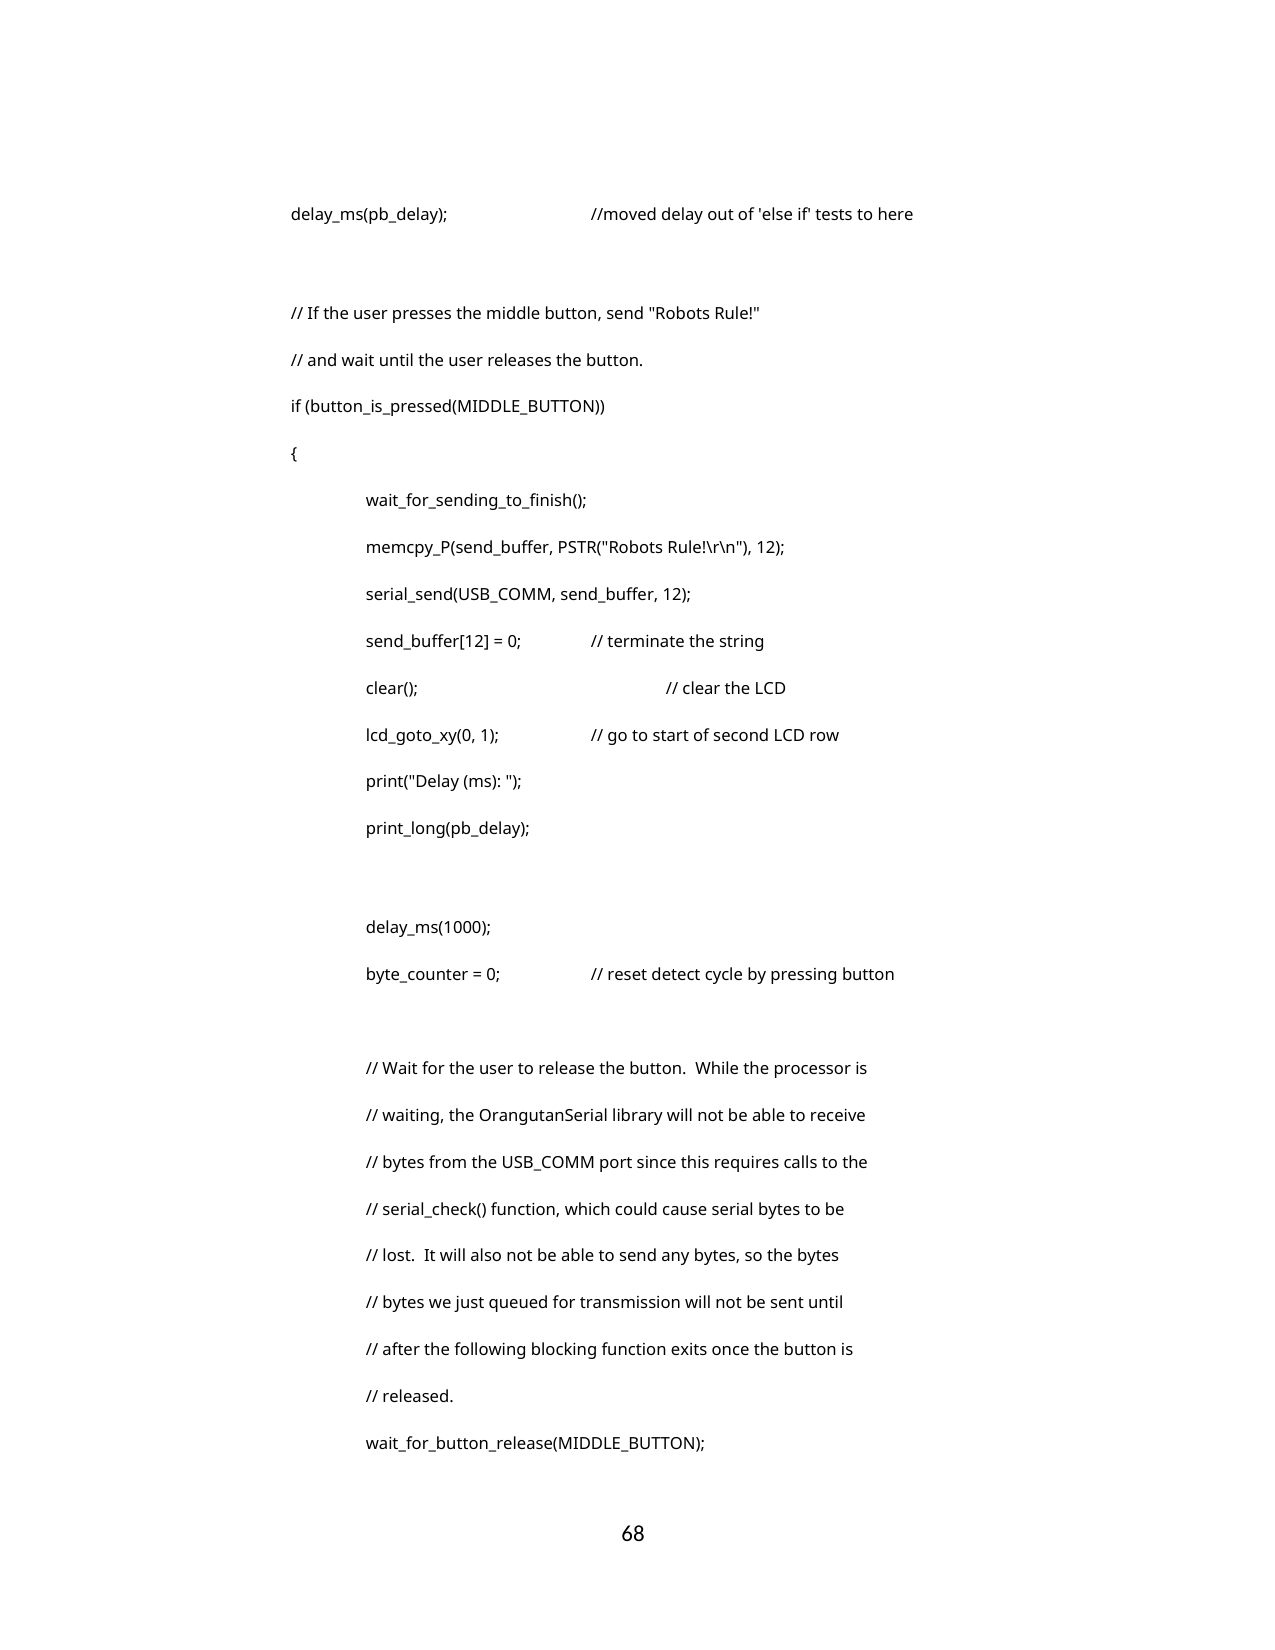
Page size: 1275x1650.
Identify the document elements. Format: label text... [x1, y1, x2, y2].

text delay_ms(1000); [141, 916, 1125, 939]
text print("Delay (ms): "); [141, 770, 1125, 793]
text wait_for_sending_to_finish(); [141, 489, 1125, 511]
text // serial_check() function, which could cause serial bytes to be [141, 1197, 1125, 1220]
text serial_send(USB_COMM, send_buffer, 12); [141, 582, 1125, 605]
text send_buffer[12] = 0; // terminate the string [141, 629, 1125, 652]
text memcpy_P(send_buffer, PSTR("Robots Rule!\r\n"), 12); [141, 536, 1125, 558]
text // bytes from the USB_COMM port since this requires calls to the [141, 1150, 1125, 1173]
text // waiting, the OrangutanSerial library will not be able to receive [141, 1103, 1125, 1126]
text { [141, 442, 1125, 464]
text // and wait until the user releases the button. [141, 348, 1125, 371]
text if (button_is_pressed(MIDDLE_BUTTON)) [141, 395, 1125, 418]
text wait_for_button_release(MIDDLE_BUTTON); [141, 1432, 1125, 1454]
text print_long(pb_delay); [141, 817, 1125, 839]
text // lost. It will also not be able to send any bytes, so the bytes [141, 1244, 1125, 1267]
text // Wait for the user to release the button. While the processor is [141, 1057, 1125, 1079]
text // bytes we just queued for transmission will not be sent until [141, 1291, 1125, 1314]
text // after the following blocking function exits once the button is [141, 1338, 1125, 1361]
text lcd_goto_xy(0, 1); // go to start of second LCD row [141, 723, 1125, 746]
text // If the user presses the middle button, send "Robots Rule!" [141, 301, 1125, 324]
text byte_counter = 0; // reset detect cycle by pressing button [141, 963, 1125, 986]
text // released. [141, 1385, 1125, 1407]
text clear(); // clear the LCD [141, 676, 1125, 699]
text delay_ms(pb_delay); //moved delay out of 'else if' tests to here [141, 202, 1125, 225]
